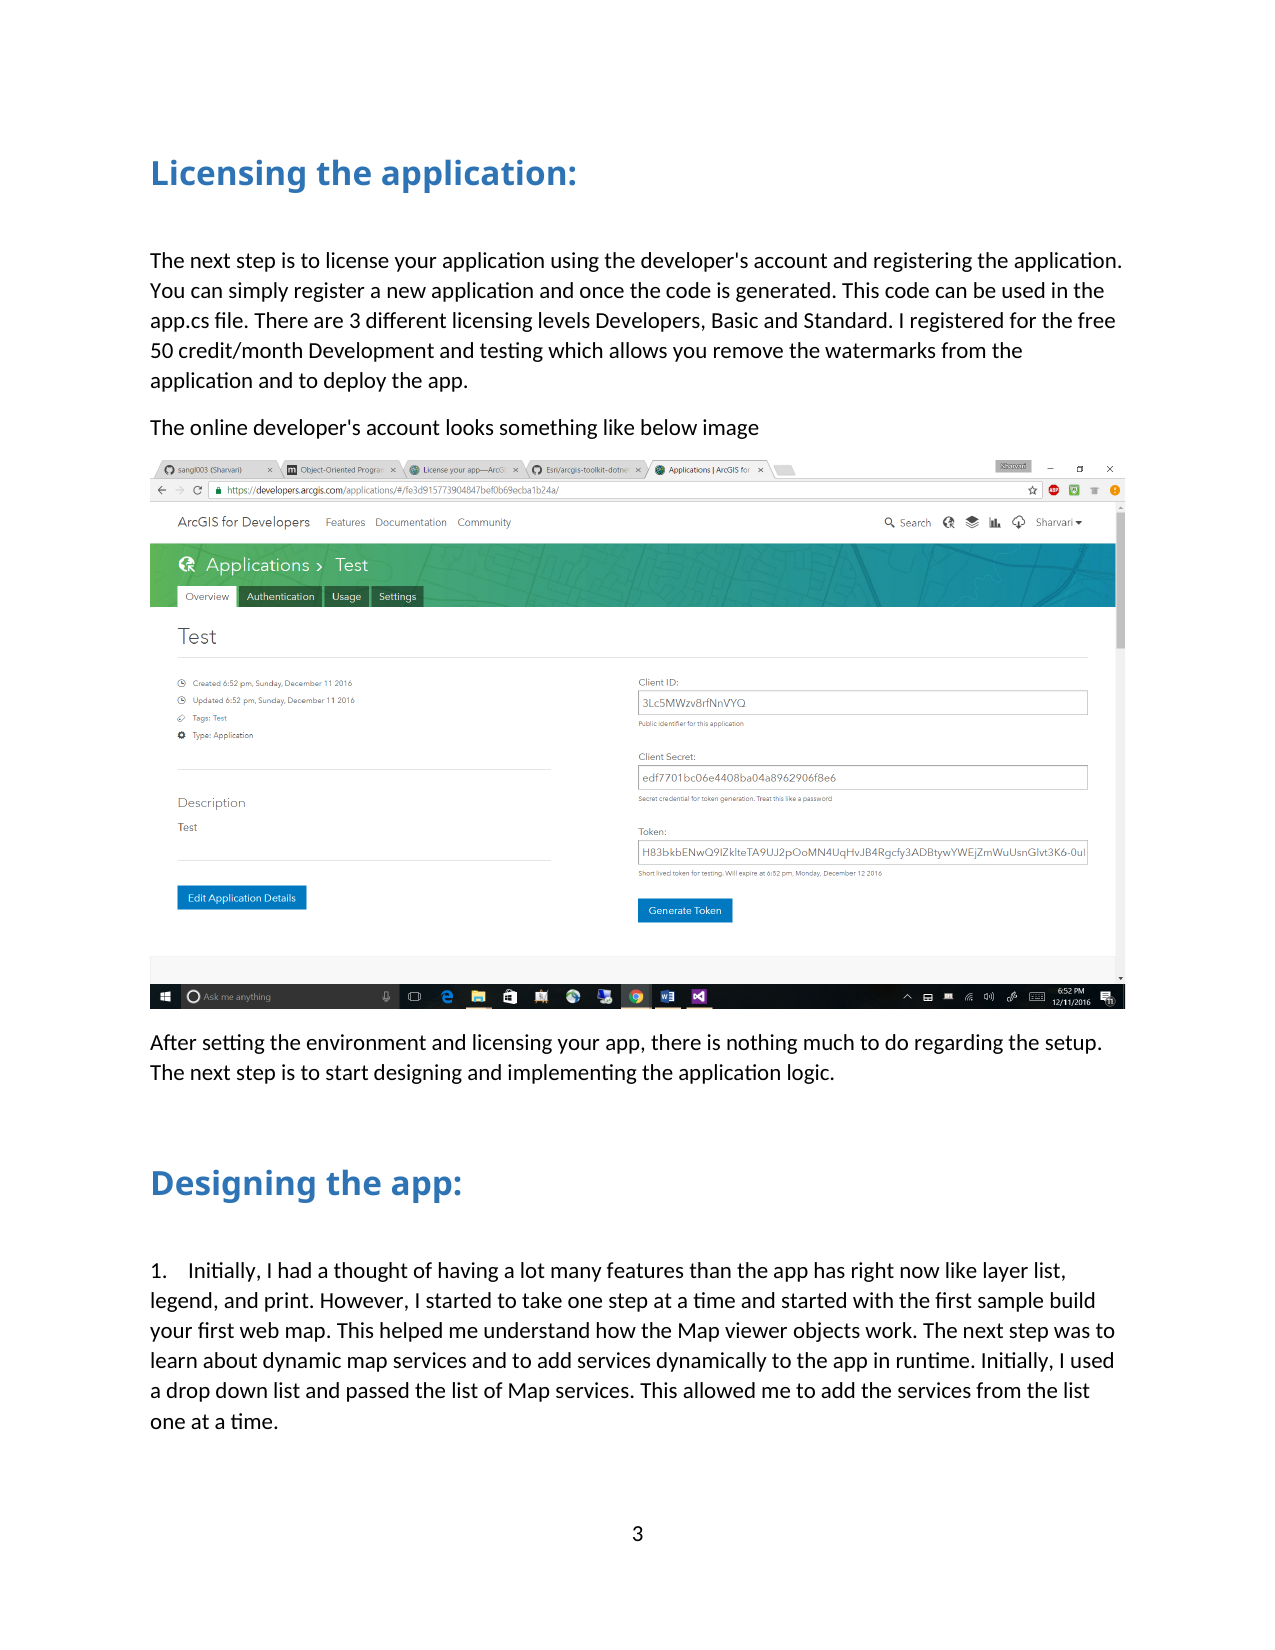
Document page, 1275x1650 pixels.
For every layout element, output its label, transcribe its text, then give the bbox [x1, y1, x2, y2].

subtitle Licensing the application: [150, 150, 1125, 195]
subtitle Designing the app: [150, 1160, 1125, 1205]
text The online developer's account looks something like below image [150, 413, 1125, 442]
text 1. Initially, I had a thought of having a lot many features than the app has right now like layer list, legend, and print. However, I started to take one step at a time and started with the first sample build your first web map. This helped me understand how the Map viewer objects work. The next step was to learn about dynamic map services and to add services dynamically to the app in runtime. Initially, I used a drop down list and passed the list of Map services. This allowed me to add the services from the list one at a time. [150, 1256, 1125, 1435]
picture [150, 460, 1125, 1009]
text The next step is to license your application using the developer's account and registering the application. You can simply register a new application and once the code is generated. This code can be used in the app.cs file. There are 3 different licensing levels Developers, Basic and Standard. I registered for the free 50 credit/month Development and testing which allows you remove the watermarks from the application and to deploy the app. [150, 246, 1125, 395]
text After setting the environment and licensing your app, there is nothing much to do regarding the setup. The next step is to start designing and implementing the application logic. [150, 1028, 1125, 1086]
